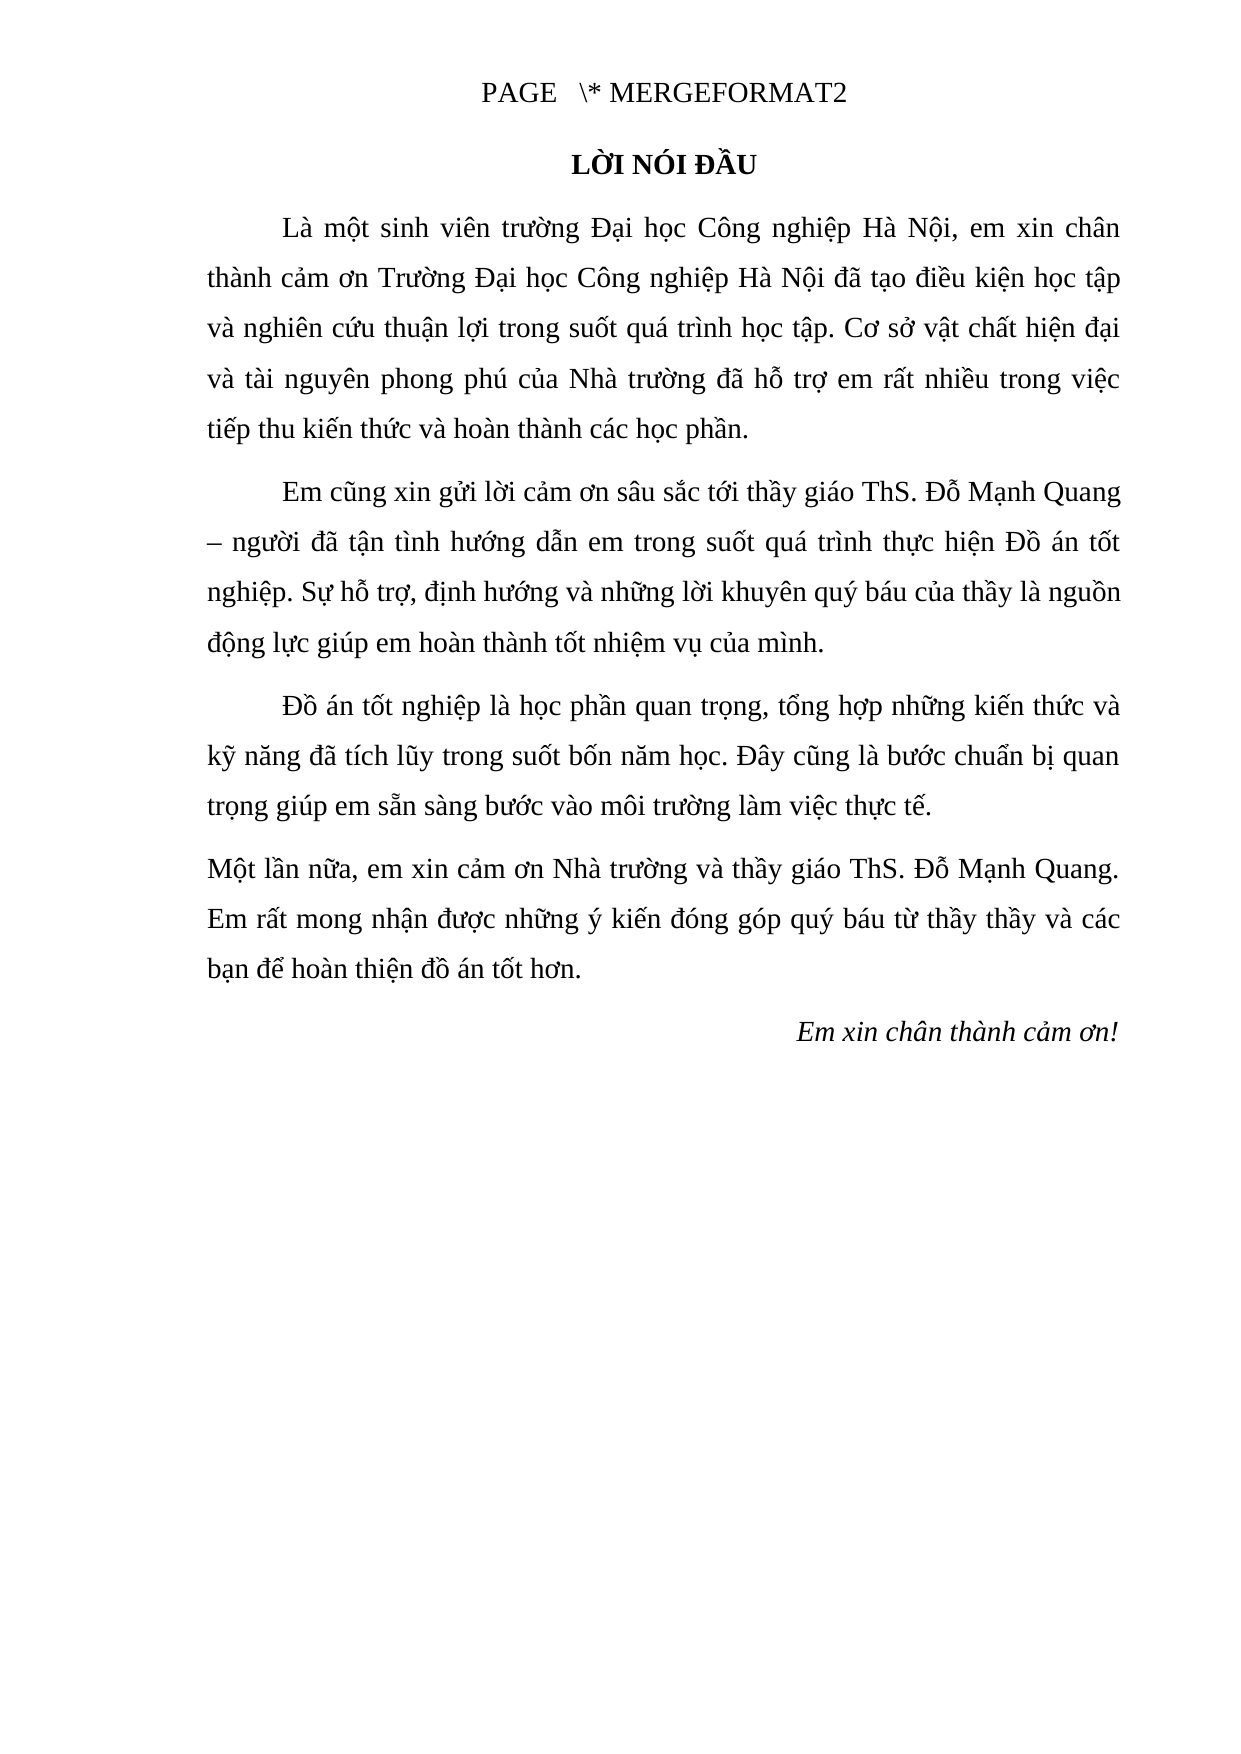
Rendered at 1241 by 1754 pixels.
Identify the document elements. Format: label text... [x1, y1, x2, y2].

text Em xin chân thành cảm ơn! [207, 1014, 1122, 1048]
text Đồ án tốt nghiệp là học phần quan trọng, tổng hợp những kiến thức và kỹ năng đã tích lũy trong suốt bốn năm học. Đây cũng là bước chuẩn bị quan trọng giúp em sẵn sàng bước vào môi trường làm việc thực tế. [207, 688, 1122, 822]
subtitle LỜI NÓI ĐẦU [207, 147, 1122, 181]
text Là một sinh viên trường Đại học Công nghiệp Hà Nội, em xin chân thành cảm ơn Trường Đại học Công nghiệp Hà Nội đã tạo điều kiện học tập và nghiên cứu thuận lợi trong suốt quá trình học tập. Cơ sở vật chất hiện đại và tài nguyên phong phú của Nhà trường đã hỗ trợ em rất nhiều trong việc tiếp thu kiến thức và hoàn thành các học phần. [207, 210, 1122, 444]
text Một lần nữa, em xin cảm ơn Nhà trường và thầy giáo ThS. Đỗ Mạnh Quang. Em rất mong nhận được những ý kiến đóng góp quý báu từ thầy thầy và các bạn để hoàn thiện đồ án tốt hơn. [207, 851, 1122, 985]
text Em cũng xin gửi lời cảm ơn sâu sắc tới thầy giáo ThS. Đỗ Mạnh Quang – người đã tận tình hướng dẫn em trong suốt quá trình thực hiện Đồ án tốt nghiệp. Sự hỗ trợ, định hướng và những lời khuyên quý báu của thầy là nguồn động lực giúp em hoàn thành tốt nhiệm vụ của mình. [207, 474, 1122, 658]
